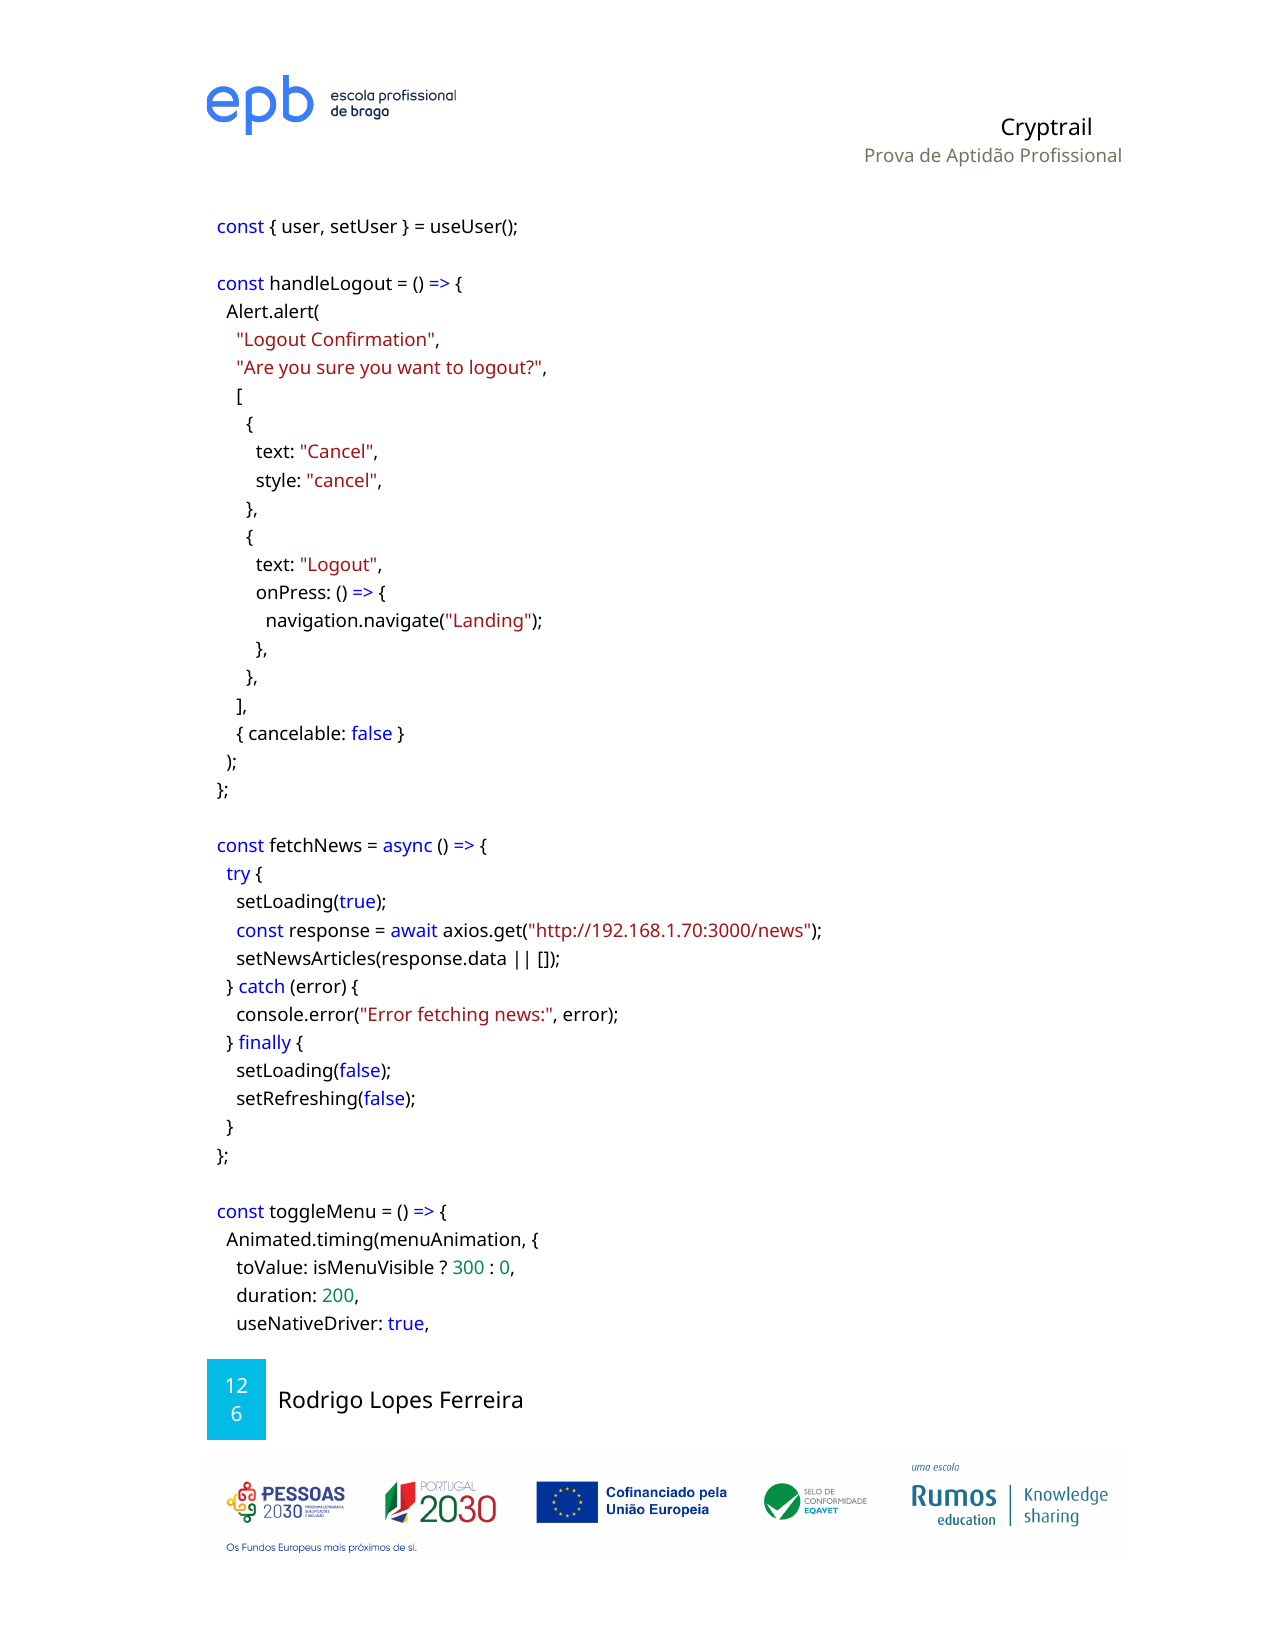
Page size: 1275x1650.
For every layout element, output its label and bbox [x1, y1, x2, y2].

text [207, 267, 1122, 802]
picture [206, 75, 456, 135]
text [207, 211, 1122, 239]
picture [206, 1452, 1128, 1562]
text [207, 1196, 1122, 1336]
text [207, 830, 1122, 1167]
